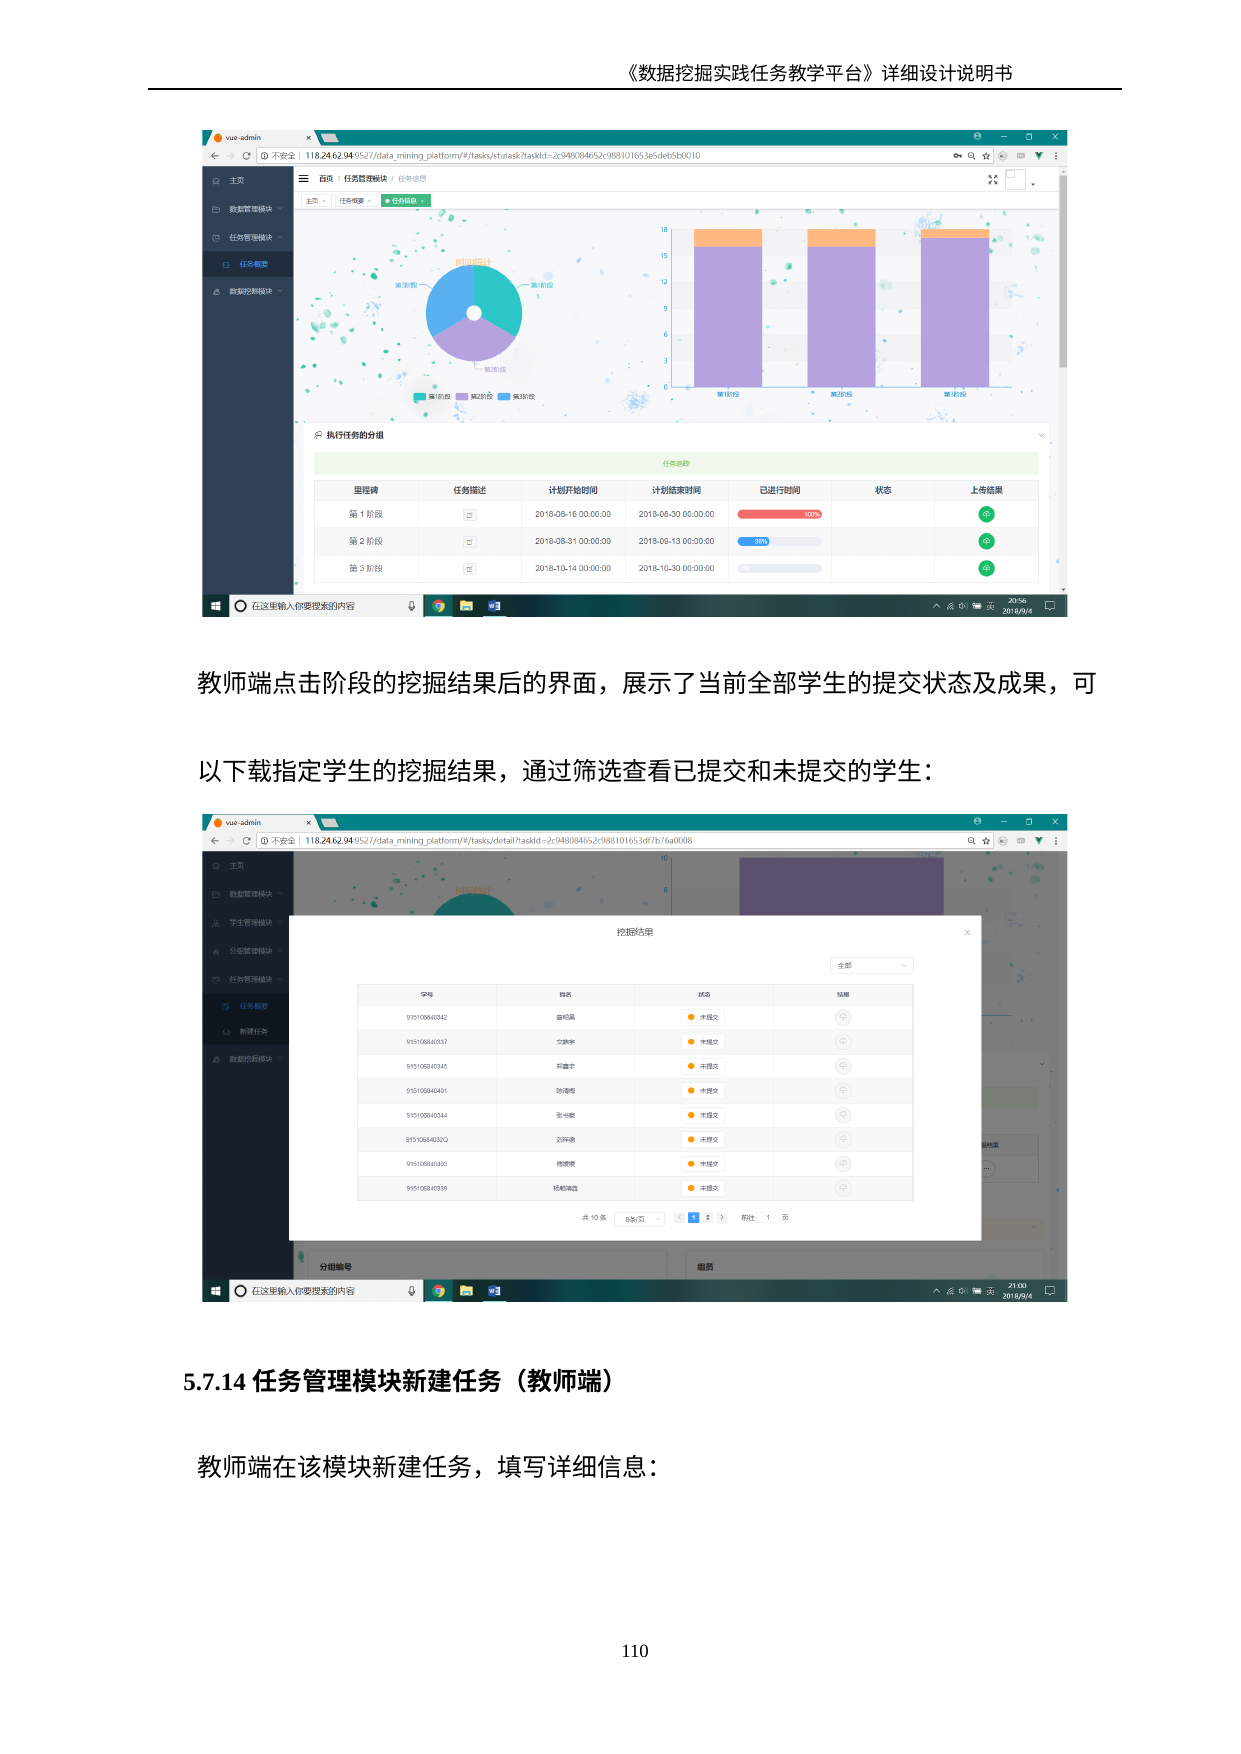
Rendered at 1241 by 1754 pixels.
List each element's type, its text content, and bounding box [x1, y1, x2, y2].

picture [202, 130, 1068, 617]
subtitle 任务管理模块新建任务（教师端） [183, 1345, 1122, 1413]
picture [202, 814, 1068, 1302]
text 教师端在该模块新建任务，填写详细信息： [198, 1432, 1122, 1500]
text 教师端点击阶段的挖掘结果后的界面，展示了当前全部学生的提交状态及成果，可以下载指定学生的挖掘结果，通过筛选查看已提交和未提交的学生： [198, 648, 1122, 804]
